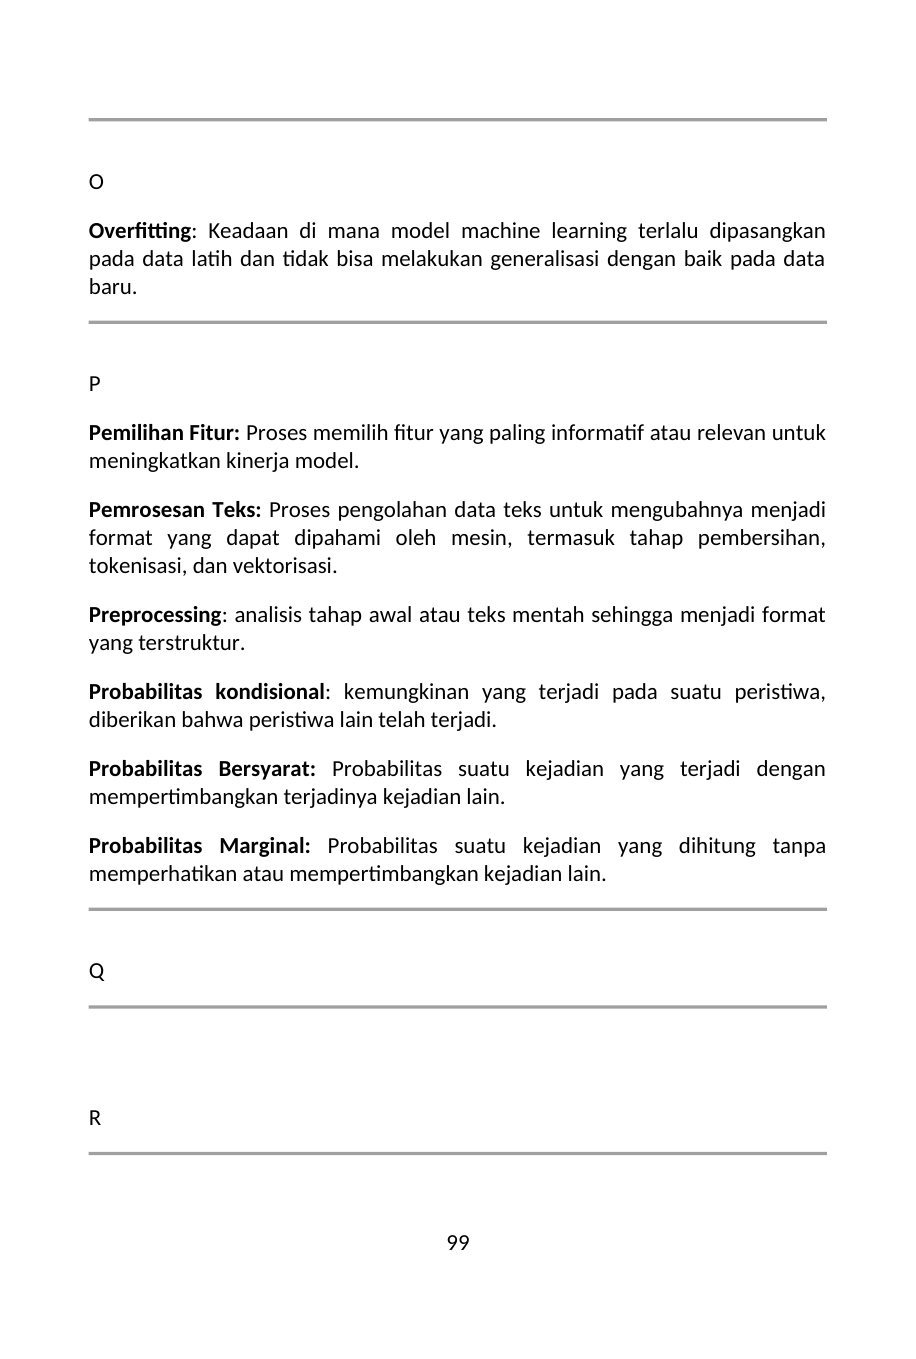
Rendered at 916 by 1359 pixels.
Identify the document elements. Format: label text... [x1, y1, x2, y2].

text Probabilitas kondisional: kemungkinan yang terjadi pada suatu peristiwa, diberikan bahwa peristiwa lain telah terjadi. [89, 677, 827, 733]
text Preprocessing: analisis tahap awal atau teks mentah sehingga menjadi format yang terstruktur. [89, 600, 827, 656]
text Pemrosesan Teks: Proses pengolahan data teks untuk mengubahnya menjadi format yang dapat dipahami oleh mesin, termasuk tahap pembersihan, tokenisasi, dan vektorisasi. [89, 495, 827, 579]
text O [89, 167, 827, 195]
text Pemilihan Fitur: Proses memilih fitur yang paling informatif atau relevan untuk meningkatkan kinerja model. [89, 418, 827, 474]
text R [89, 1103, 827, 1131]
text Q [89, 957, 827, 984]
text Probabilitas Bersyarat: Probabilitas suatu kejadian yang terjadi dengan mempertimbangkan terjadinya kejadian lain. [89, 754, 827, 810]
text P [89, 369, 827, 398]
text Probabilitas Marginal: Probabilitas suatu kejadian yang dihitung tanpa memperhatikan atau mempertimbangkan kejadian lain. [89, 831, 827, 887]
text Overfitting: Keadaan di mana model machine learning terlalu dipasangkan pada data latih dan tidak bisa melakukan generalisasi dengan baik pada data baru. [89, 216, 827, 300]
